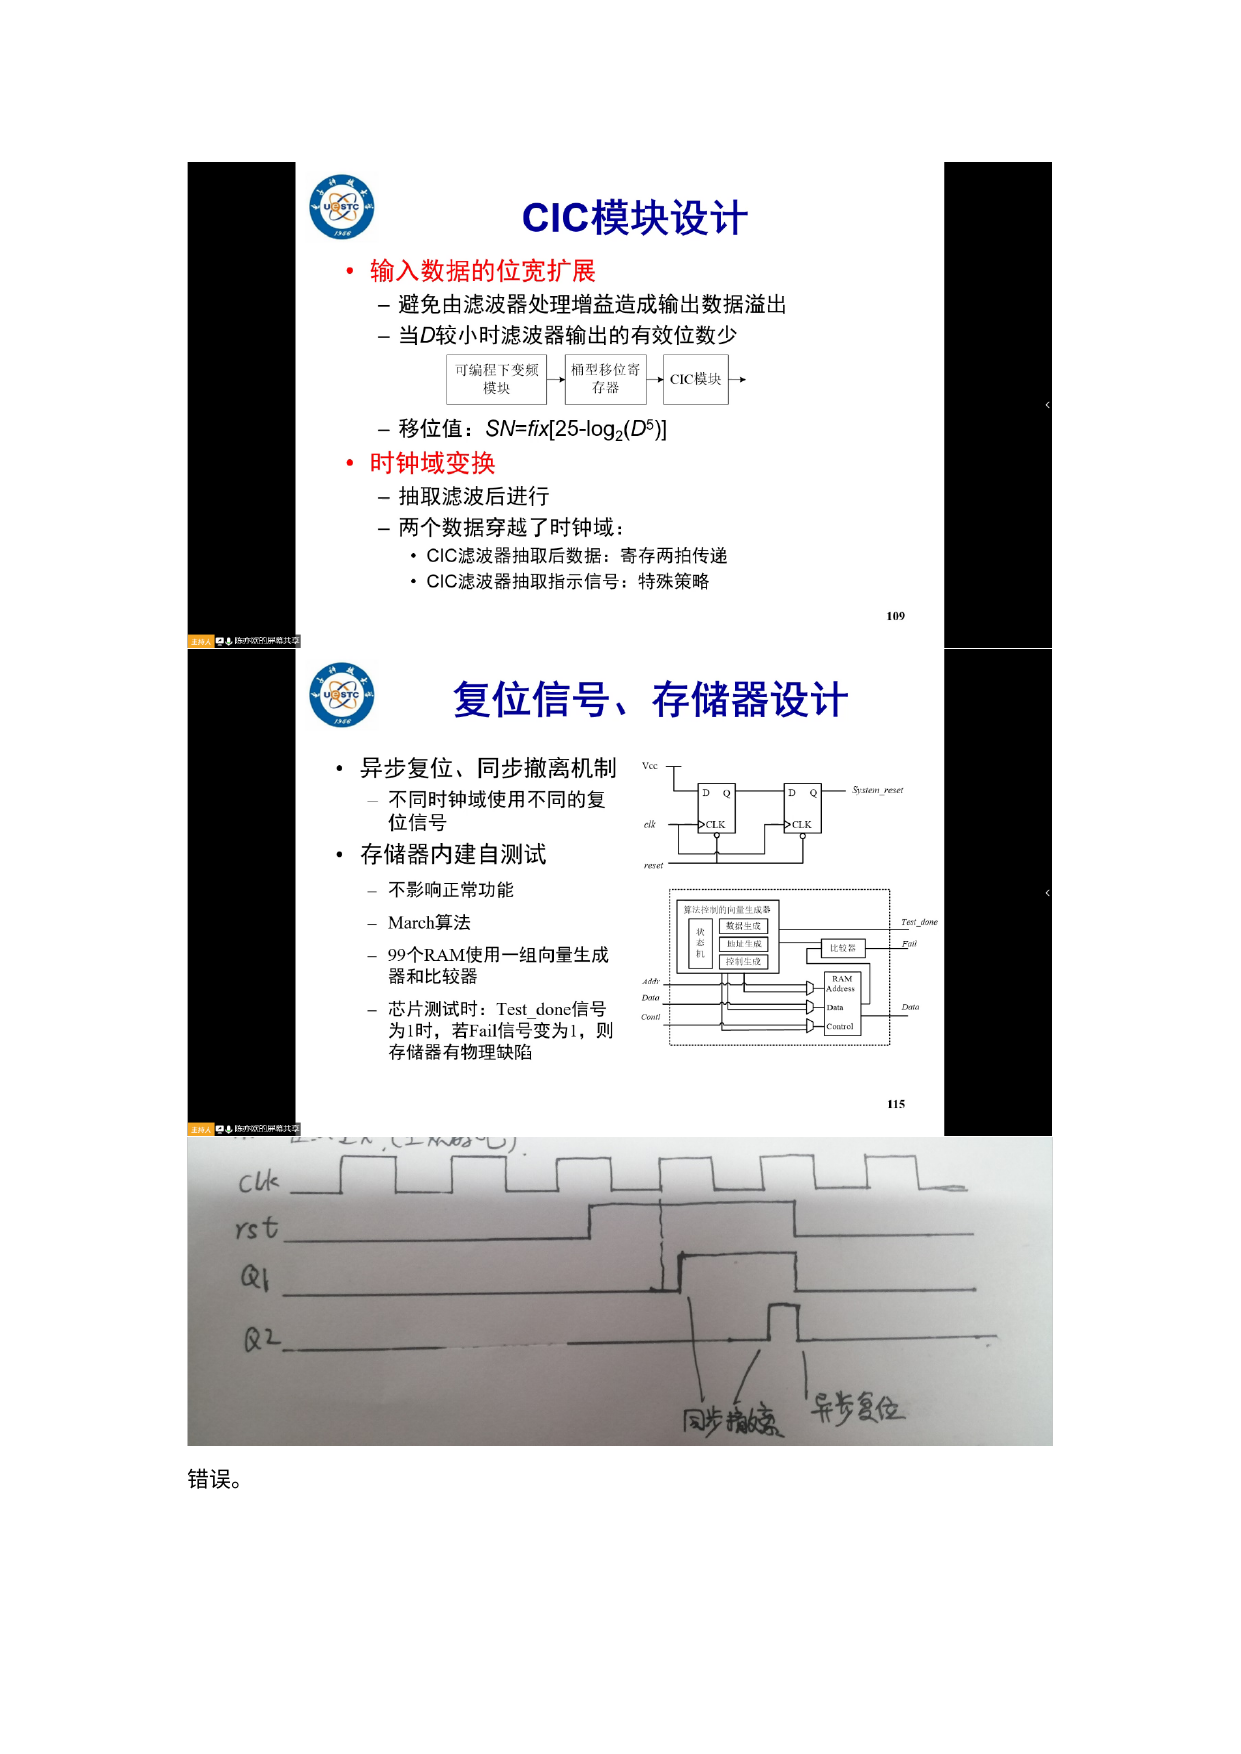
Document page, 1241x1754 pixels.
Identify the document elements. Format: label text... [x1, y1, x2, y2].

picture [187, 1137, 1053, 1446]
picture [187, 649, 1052, 1136]
text 错误。 [187, 1462, 1053, 1494]
picture [187, 162, 1052, 648]
